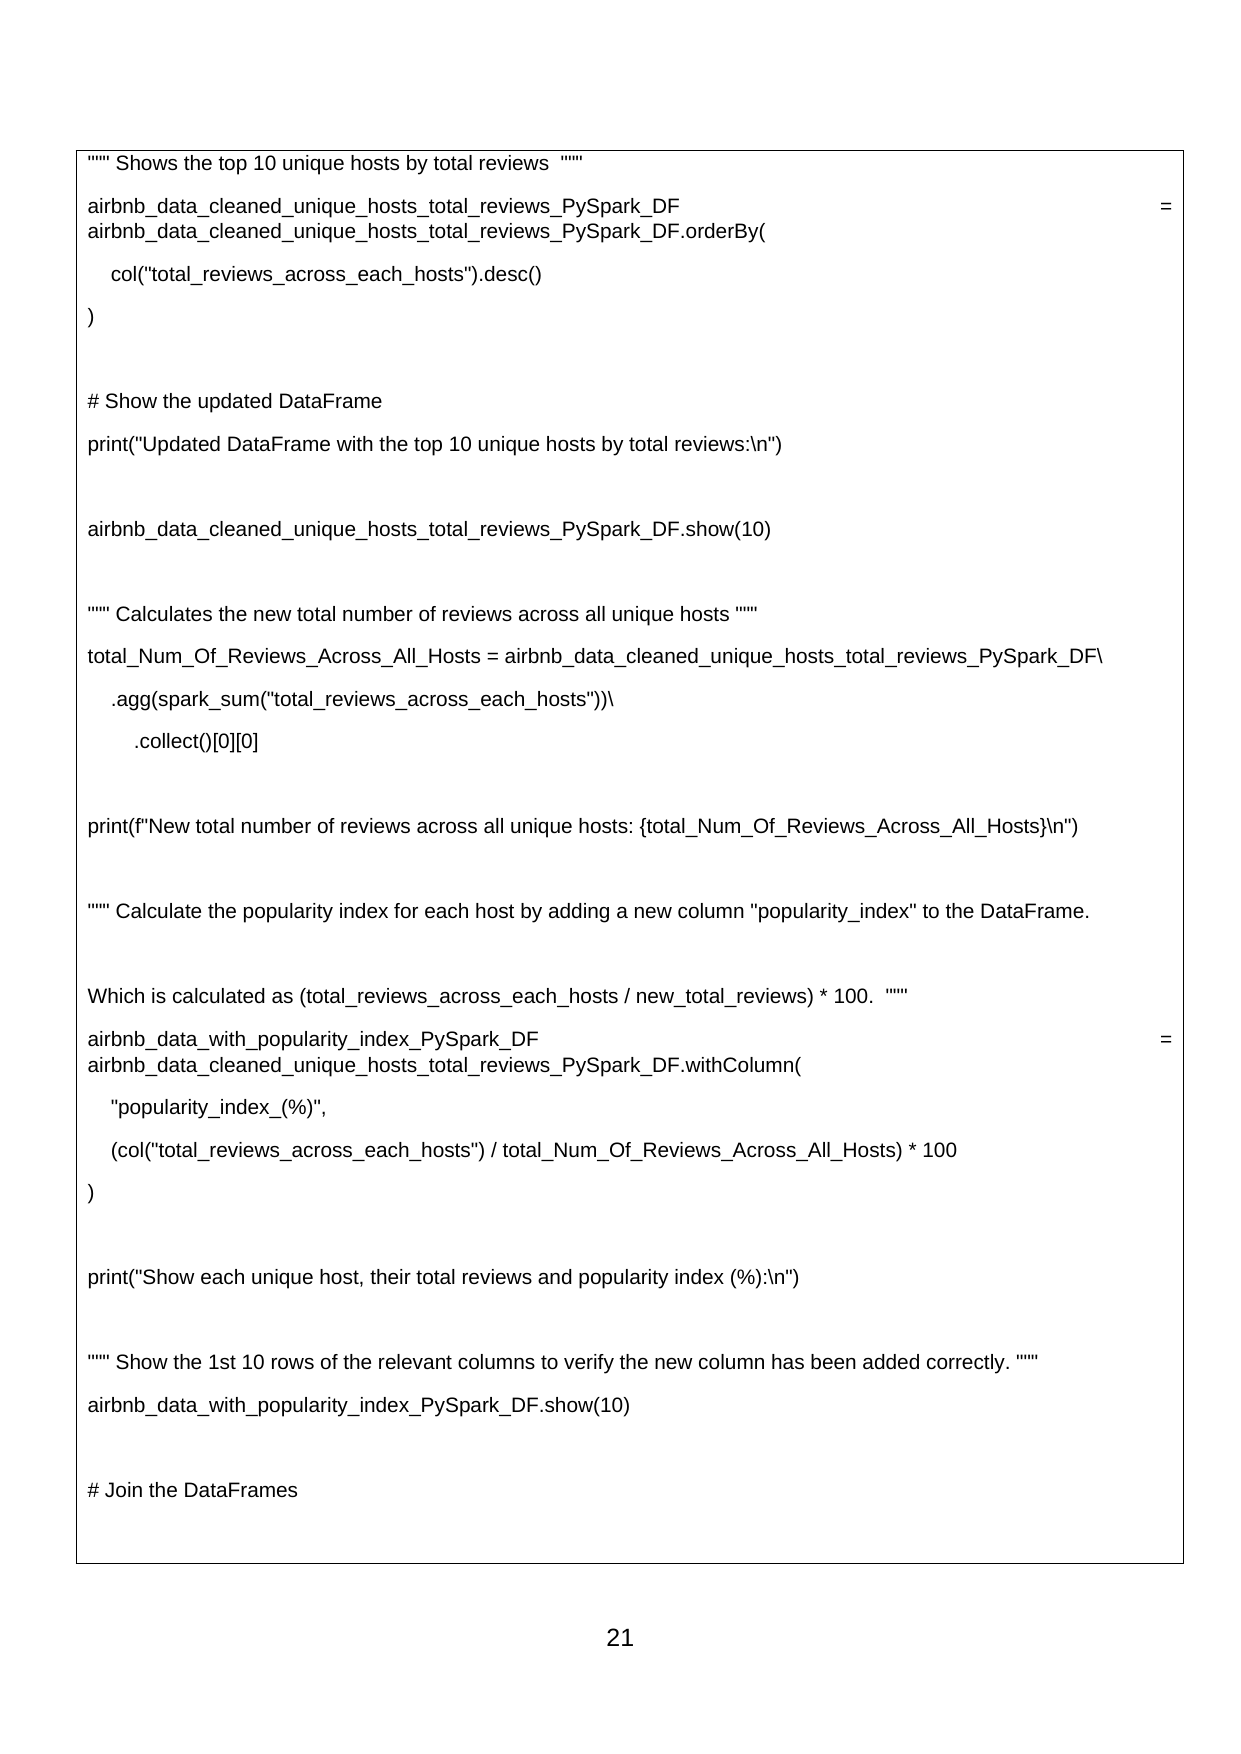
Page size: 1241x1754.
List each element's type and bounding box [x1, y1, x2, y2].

table_header [77, 151, 1183, 1563]
